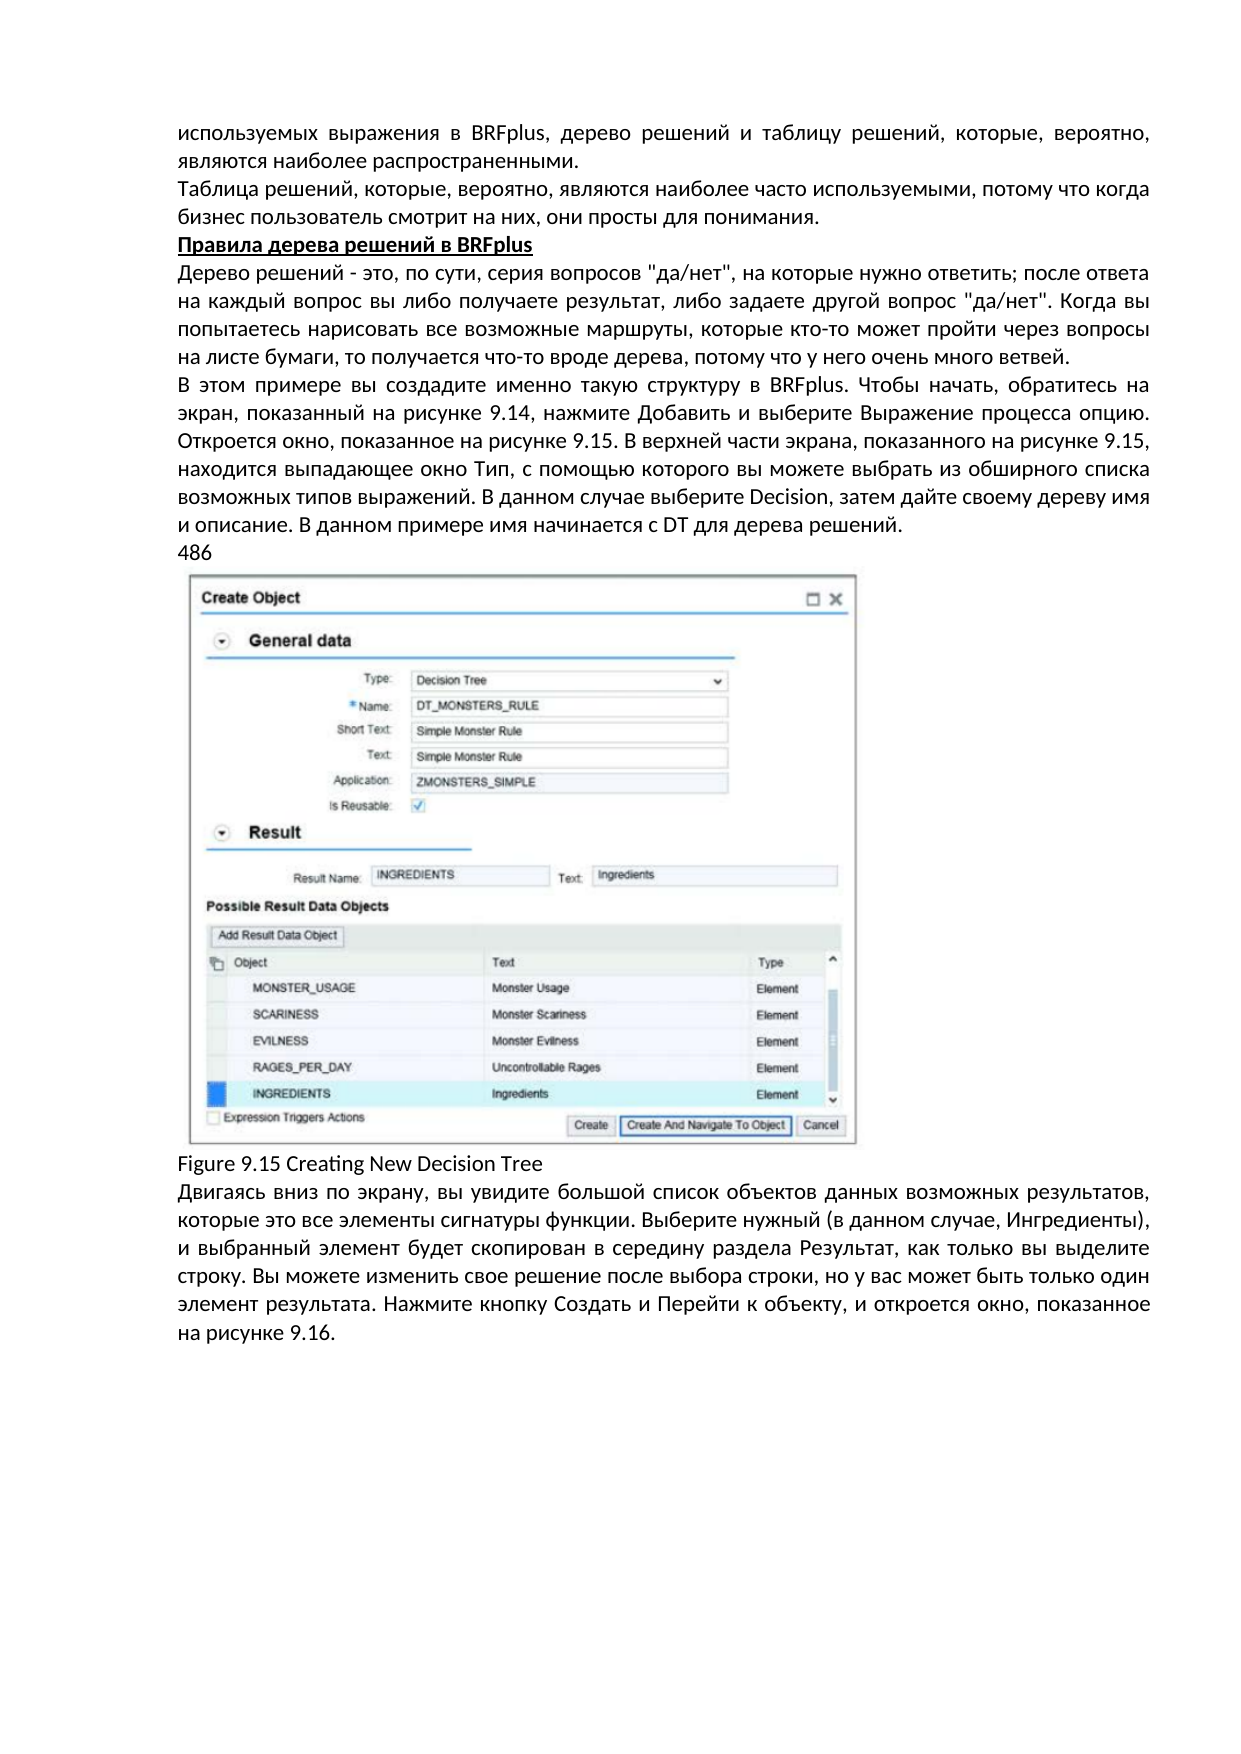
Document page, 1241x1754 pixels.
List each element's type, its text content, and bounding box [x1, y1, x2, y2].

text Figure 9.15 Creating New Decision Tree [177, 1149, 1152, 1177]
text Таблица решений, которые, вероятно, являются наиболее часто используемыми, потому что когда бизнес пользователь смотрит на них, они просты для понимания. [177, 174, 1152, 230]
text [177, 118, 1152, 174]
text Дерево решений - это, по сути, серия вопросов "да/нет", на которые нужно ответить; после ответа на каждый вопрос вы либо получаете результат, либо задаете другой вопрос "да/нет". Когда вы попытаетесь нарисовать все возможные маршруты, которые кто-то может пройти через вопросы на листе бумаги, то получается что-то вроде дерева, потому что у него очень много ветвей. [177, 258, 1152, 370]
text 486 [177, 538, 1152, 566]
text Правила дерева решений в BRFplus [177, 230, 1152, 258]
text В этом примере вы создадите именно такую структуру в BRFplus. Чтобы начать, обратитесь на экран, показанный на рисунке 9.14, нажмите Добавить и выберите Выражение процесса опцию. Откроется окно, показанное на рисунке 9.15. В верхней части экрана, показанного на рисунке 9.15, находится выпадающее окно Тип, с помощью которого вы можете выбрать из обширного списка возможных типов выражений. В данном случае выберите Decision, затем дайте своему дереву имя и описание. В данном примере имя начинается с DT для дерева решений. [177, 370, 1152, 538]
text Двигаясь вниз по экрану, вы увидите большой список объектов данных возможных результатов, которые это все элементы сигнатуры функции. Выберите нужный (в данном случае, Ингредиенты), и выбранный элемент будет скопирован в середину раздела Результат, как только вы выделите строку. Вы можете изменить свое решение после выбора строки, но у вас может быть только один элемент результата. Нажмите кнопку Создать и Перейти к объекту, и откроется окно, показанное на рисунке 9.16. [177, 1177, 1152, 1346]
picture [177, 566, 866, 1150]
